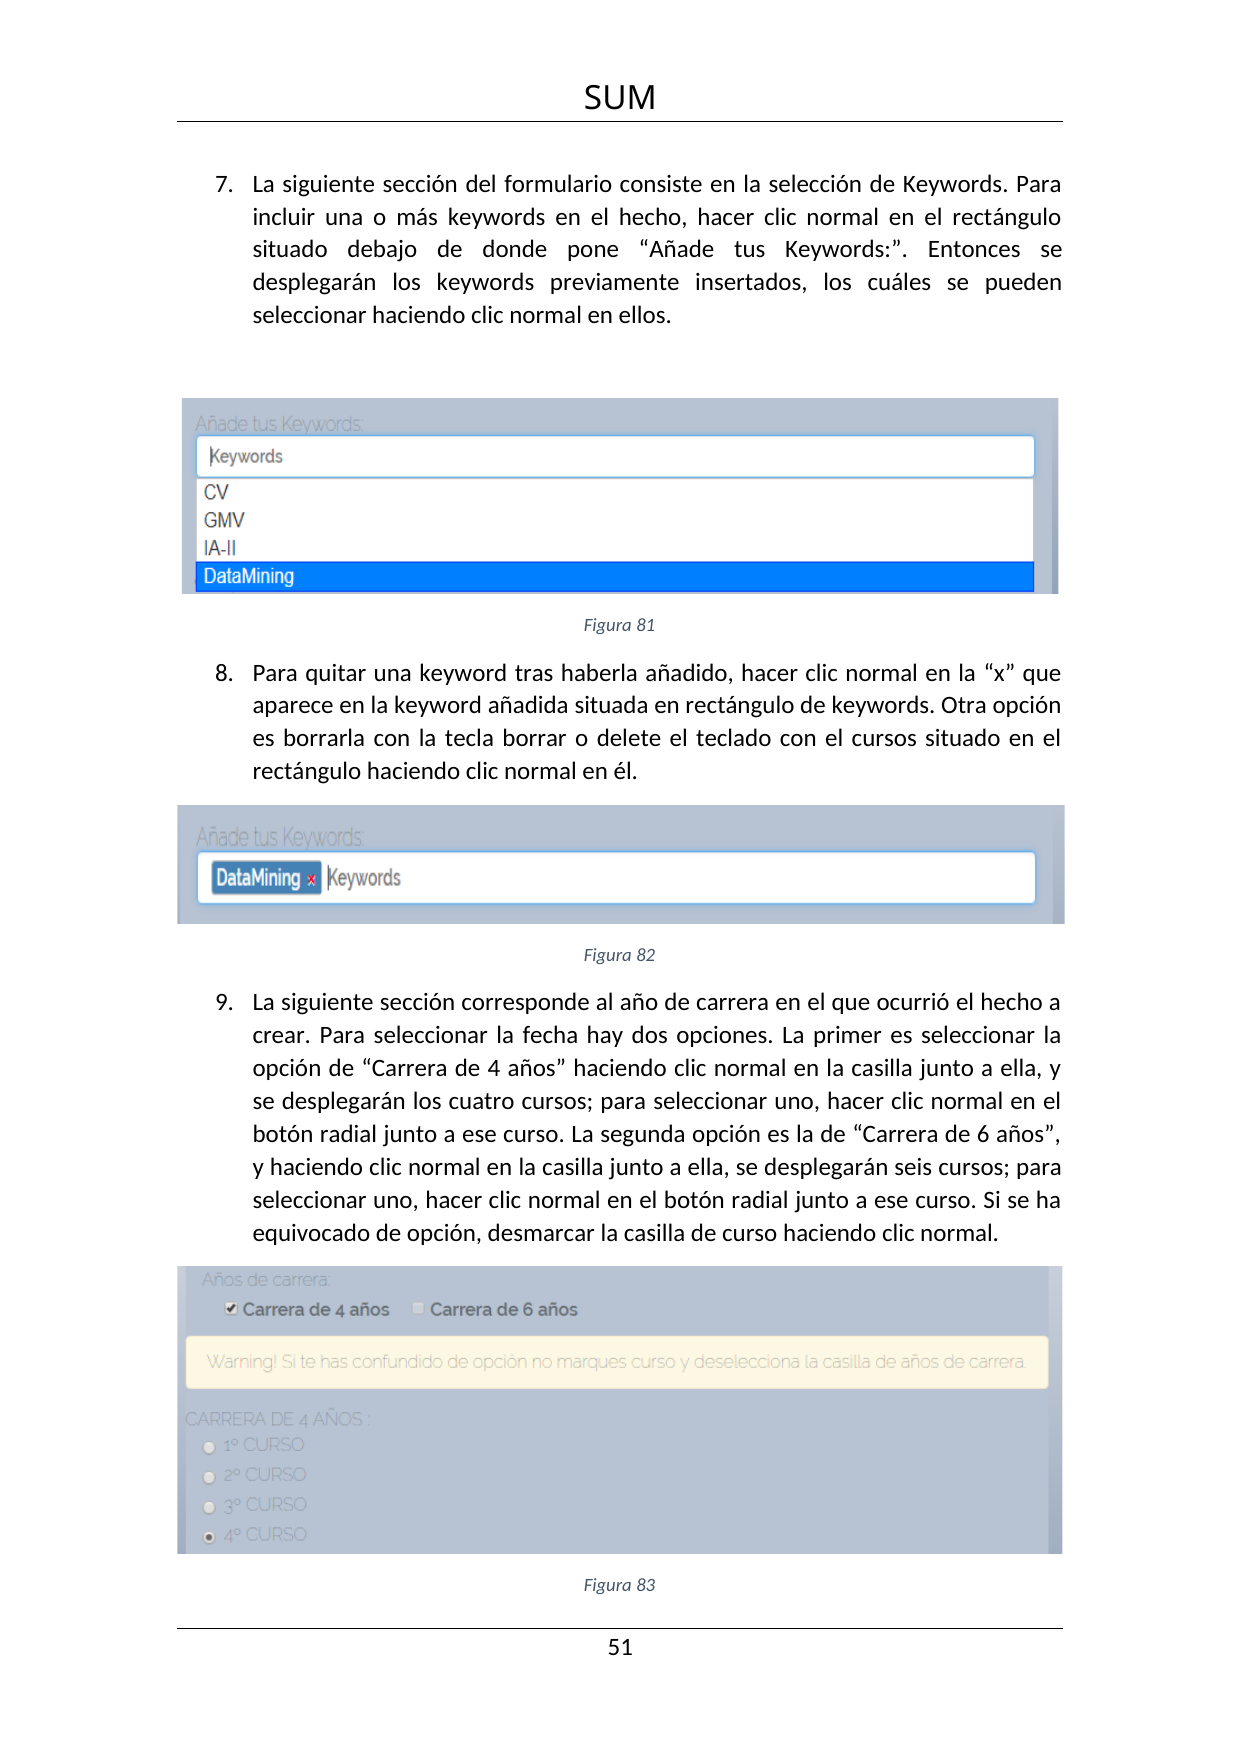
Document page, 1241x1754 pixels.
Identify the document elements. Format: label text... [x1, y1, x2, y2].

list La siguiente sección del formulario consiste en la selección de Keywords. Para incluir una o más keywords en el hecho, hacer clic normal en el rectángulo situado debajo de donde pone “Añade tus Keywords:”. Entonces se desplegarán los keywords previamente insertados, los cuáles se pueden seleccionar haciendo clic normal en ellos. [215, 168, 1063, 330]
list La siguiente sección corresponde al año de carrera en el que ocurrió el hecho a crear. Para seleccionar la fecha hay dos opciones. La primer es seleccionar la opción de “Carrera de 4 años” haciendo clic normal en la casilla junto a ella, y se desplegarán los cuatro cursos; para seleccionar uno, hacer clic normal en el botón radial junto a ese curso. La segunda opción es la de “Carrera de 6 años”, y haciendo clic normal en la casilla junto a ella, se desplegarán seis cursos; para seleccionar uno, hacer clic normal en el botón radial junto a ese curso. Si se ha equivocado de opción, desmarcar la casilla de curso haciendo clic normal. [215, 987, 1063, 1247]
text Figura 82 [177, 943, 1063, 966]
list Para quitar una keyword tras haberla añadido, hacer clic normal en la “x” que aparece en la keyword añadida situada en rectángulo de keywords. Otra opción es borrarla con la tecla borrar o delete el teclado con el cursos situado en el rectángulo haciendo clic normal en él. [215, 657, 1063, 786]
text Figura 83 [177, 1573, 1063, 1596]
text Figura 81 [177, 613, 1063, 636]
picture [177, 805, 1065, 924]
picture [181, 398, 1059, 594]
picture [177, 1266, 1063, 1554]
